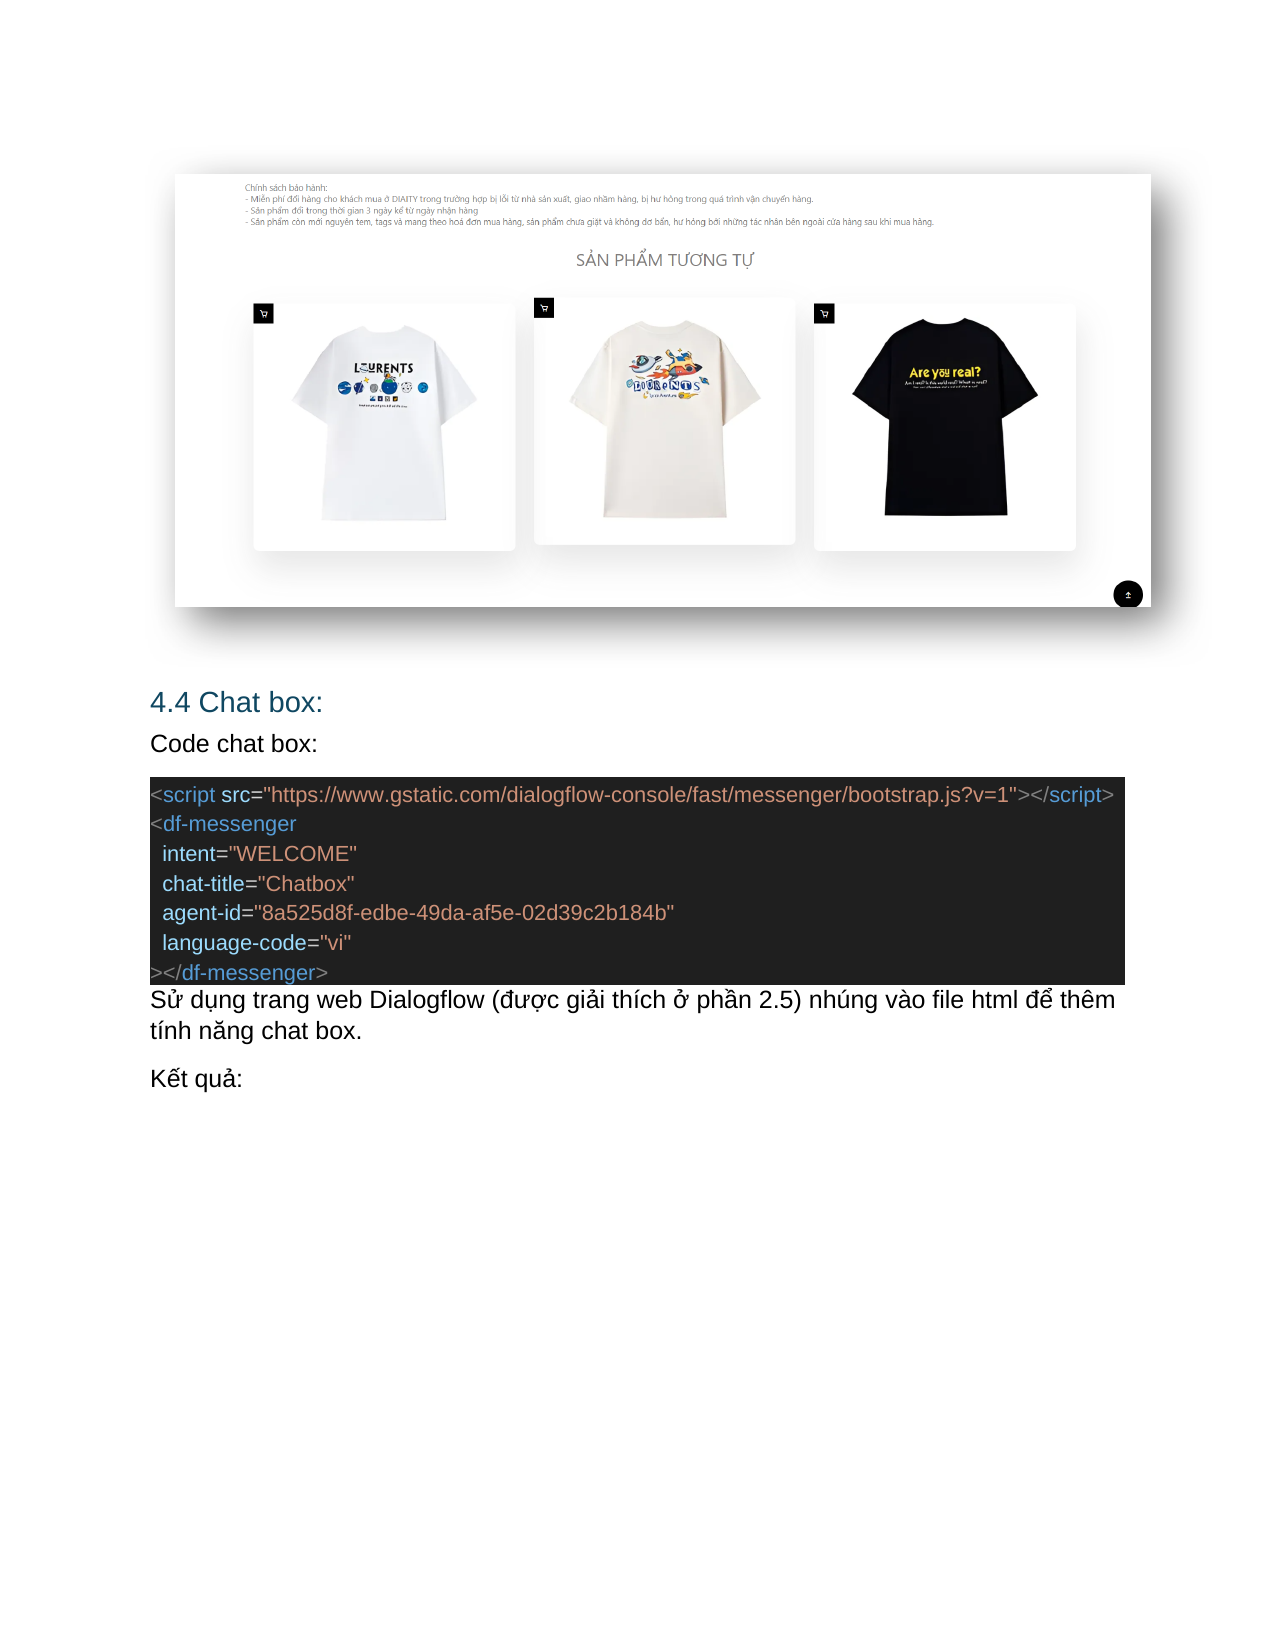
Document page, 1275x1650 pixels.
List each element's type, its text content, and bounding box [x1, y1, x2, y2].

subtitle 4.4 Chat box: [150, 685, 1125, 718]
text Sử dụng trang web Dialogflow (được giải thích ở phần 2.5) nhúng vào file html để thêm tính năng chat box. [150, 985, 1125, 1045]
text Code chat box: [150, 729, 1125, 758]
text Kết quả: [150, 1064, 1125, 1092]
text <df-messenger [150, 807, 1125, 836]
text <script src="https://www.gstatic.com/dialogflow-console/fast/messenger/bootstrap.js?v=1"></script> [150, 777, 1125, 807]
picture [175, 174, 1151, 607]
text ></df-messenger> [150, 955, 1125, 985]
text intent="WELCOME" [150, 836, 1125, 866]
text language-code="vi" [150, 926, 1125, 955]
text chat-title="Chatbox" [150, 866, 1125, 896]
text agent-id="8a525d8f-edbe-49da-af5e-02d39c2b184b" [150, 896, 1125, 926]
